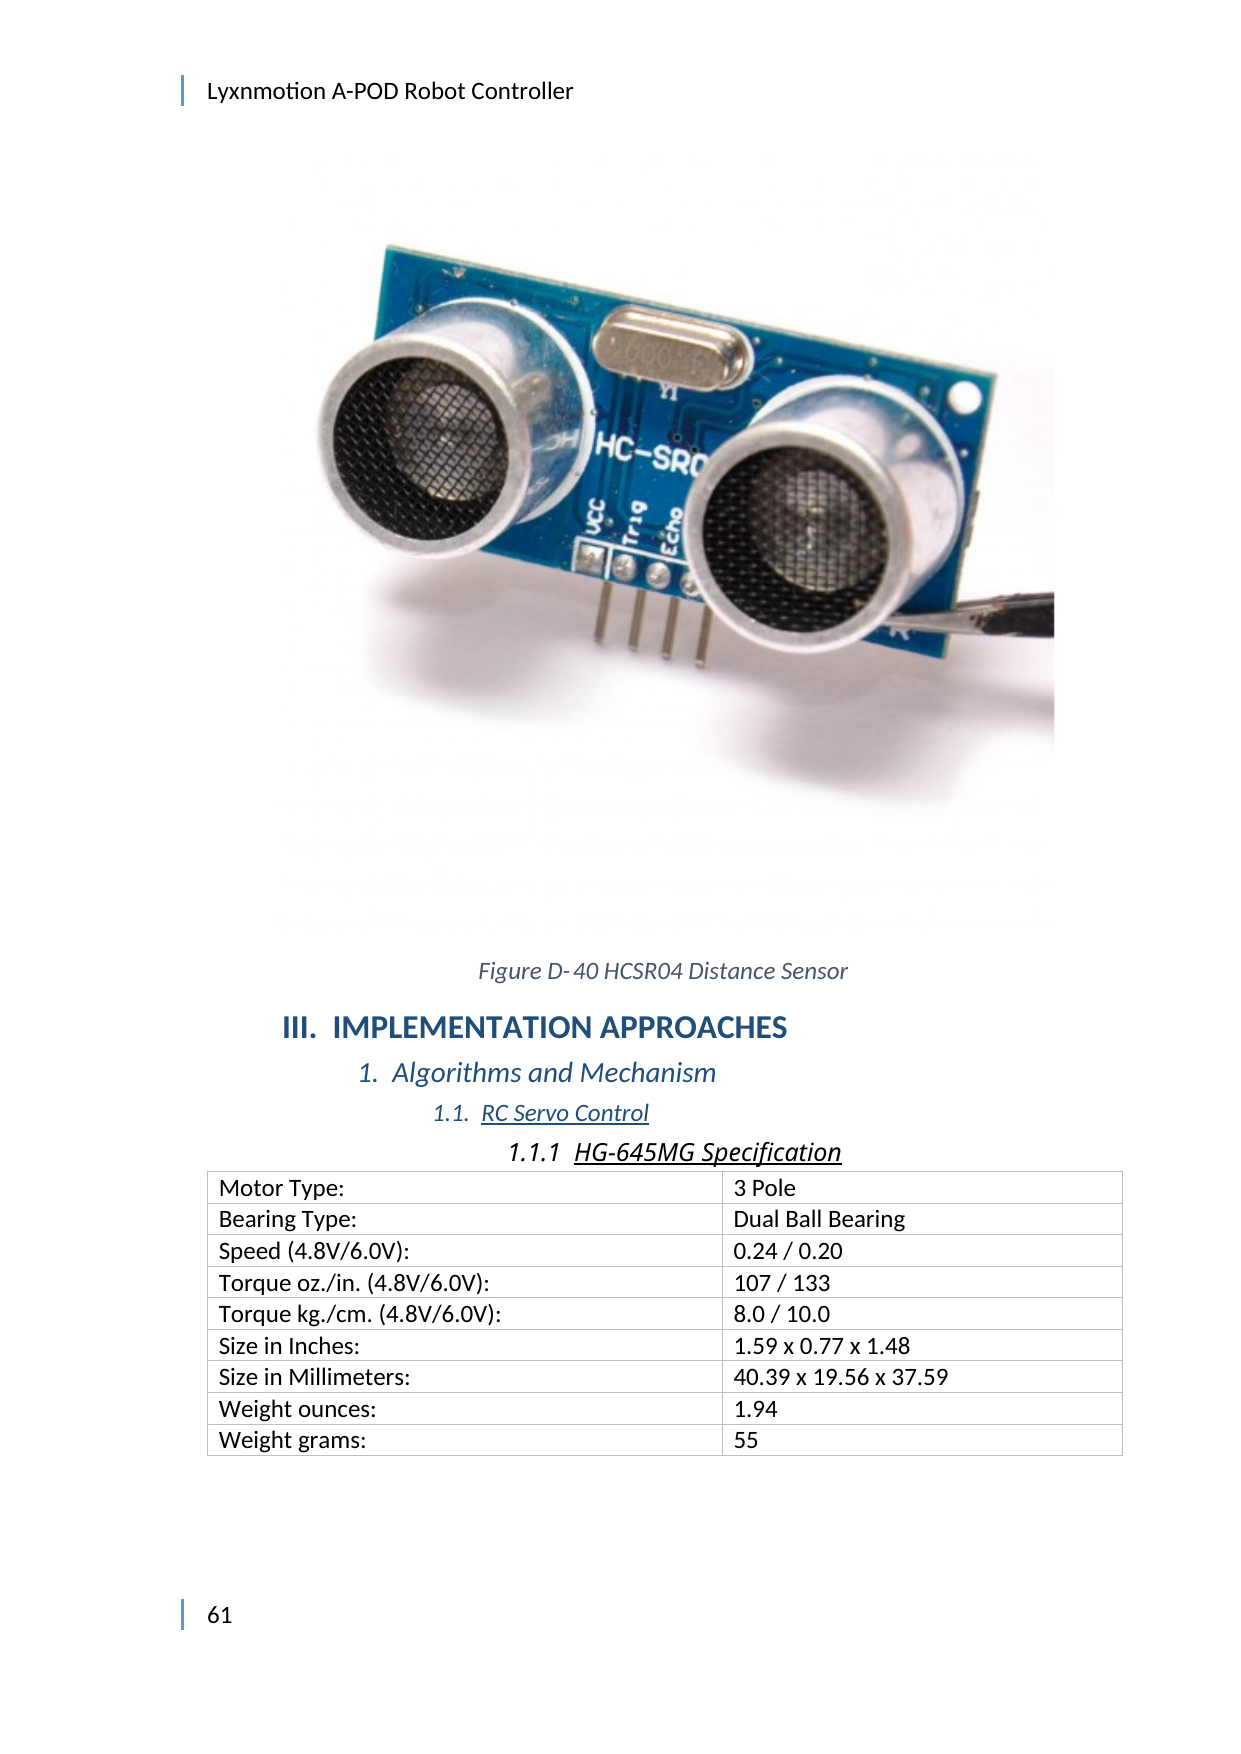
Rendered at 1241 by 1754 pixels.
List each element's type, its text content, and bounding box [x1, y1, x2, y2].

subtitle Algorithms and Mechanism [357, 1054, 1122, 1090]
table_cell Size in Inches: [208, 1330, 722, 1360]
table_header Motor Type: [208, 1172, 722, 1202]
table_cell 8.0 / 10.0 [723, 1298, 1122, 1329]
subtitle RC Servo Control [432, 1097, 1122, 1128]
text Figure - HCSR04 Distance Sensor [207, 955, 1122, 986]
subtitle IMPLEMENTATION APPROACHES [282, 1006, 1122, 1047]
table_cell 40.39 x 19.56 x 37.59 [723, 1361, 1122, 1392]
table_cell Torque kg./cm. (4.8V/6.0V): [208, 1298, 722, 1329]
table_cell Weight ounces: [208, 1393, 722, 1423]
table_cell 1.59 x 0.77 x 1.48 [723, 1330, 1122, 1360]
table_cell 55 [723, 1425, 1122, 1455]
picture [273, 154, 1055, 936]
table_cell 1.94 [723, 1393, 1122, 1423]
table_cell Speed (4.8V/6.0V): [208, 1235, 722, 1266]
table_header 3 Pole [723, 1172, 1122, 1202]
table_cell Size in Millimeters: [208, 1361, 722, 1392]
table_cell Bearing Type: [208, 1204, 722, 1234]
table_cell 0.24 / 0.20 [723, 1235, 1122, 1266]
subtitle HG-645MG Specification [507, 1134, 1122, 1168]
table_cell Torque oz./in. (4.8V/6.0V): [208, 1267, 722, 1297]
table_cell Weight grams: [208, 1425, 722, 1455]
table_cell Dual Ball Bearing [723, 1204, 1122, 1234]
table_cell 107 / 133 [723, 1267, 1122, 1297]
